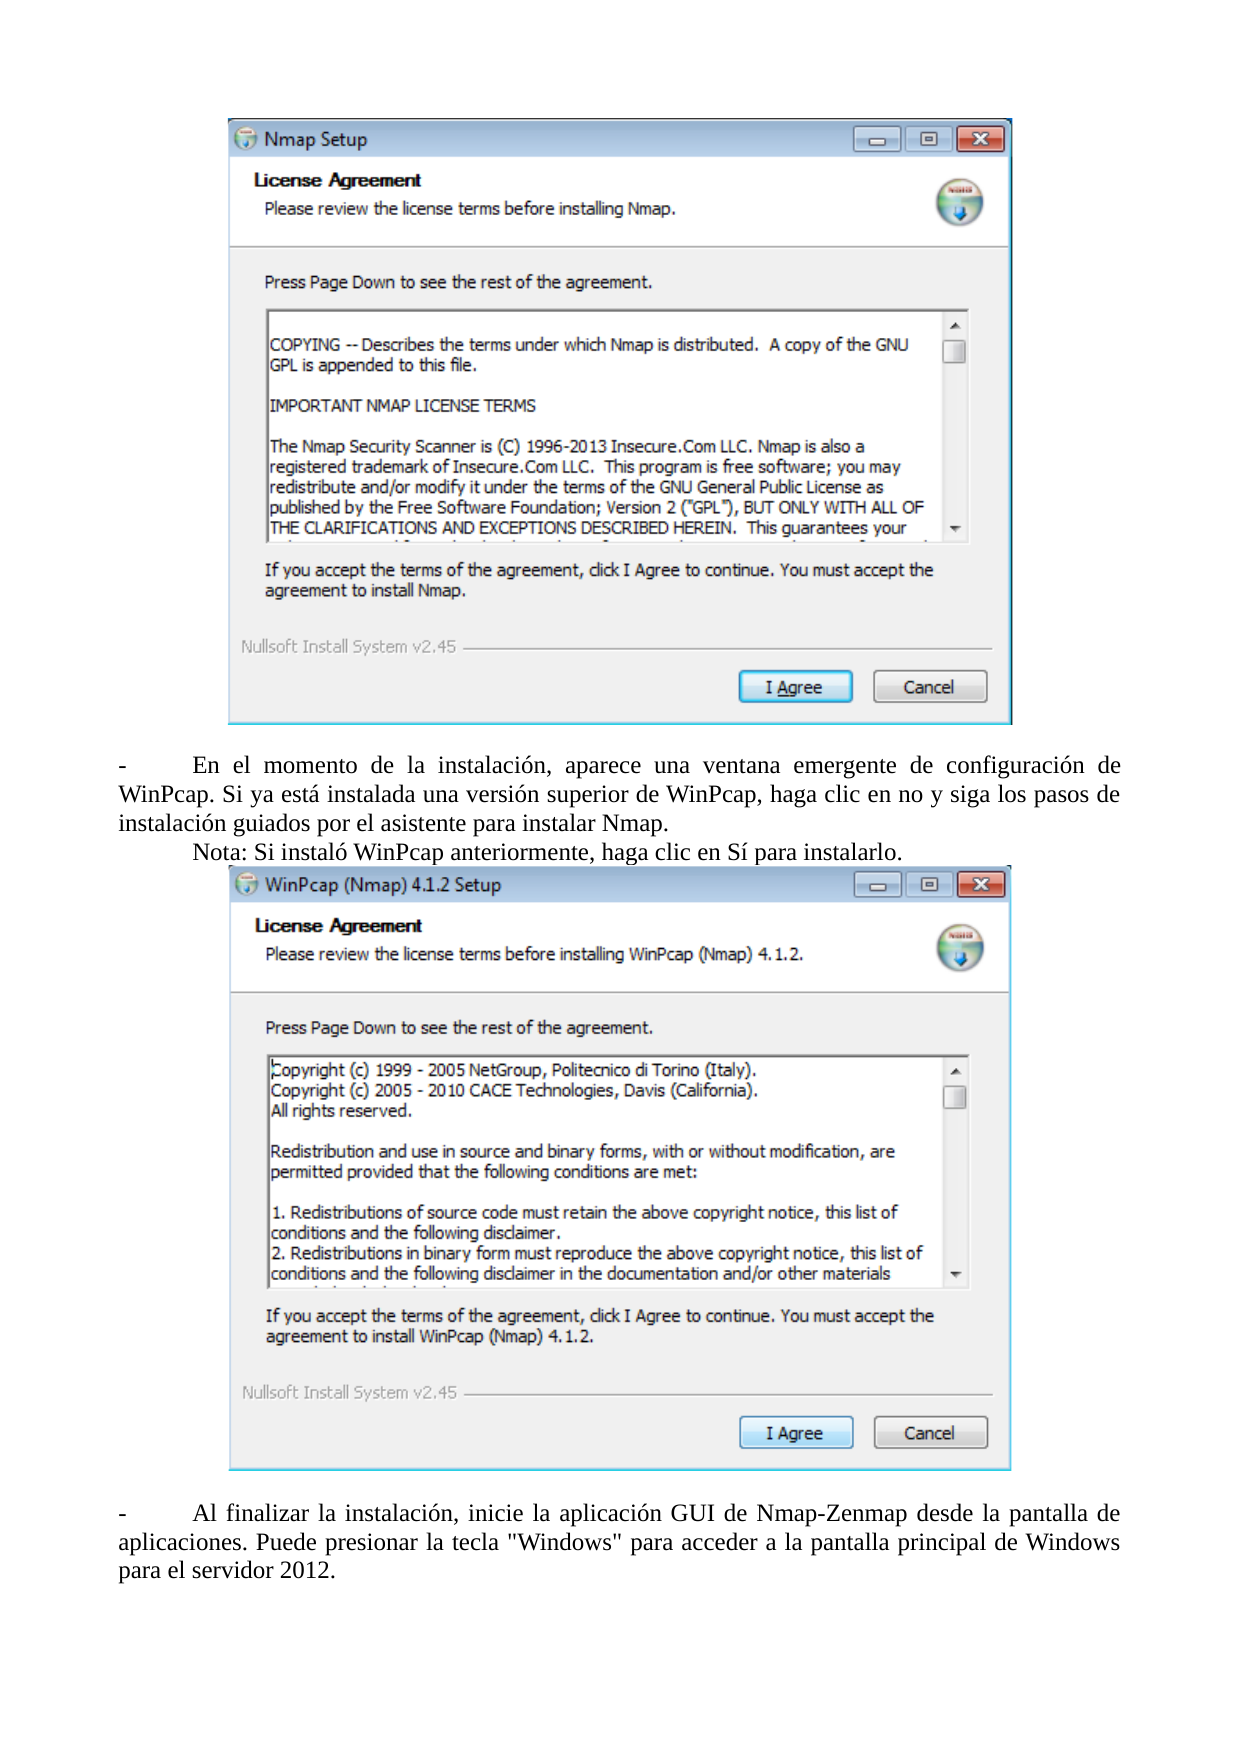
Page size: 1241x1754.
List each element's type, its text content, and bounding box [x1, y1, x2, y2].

text Nota: Si instaló WinPcap anteriormente, haga clic en Sí para instalarlo. [118, 837, 1122, 866]
picture [227, 118, 1013, 725]
picture [228, 865, 1012, 1471]
text - En el momento de la instalación, aparece una ventana emergente de configuración de WinPcap. Si ya está instalada una versión superior de WinPcap, haga clic en no y siga los pasos de instalación guiados por el asistente para instalar Nmap. [118, 751, 1122, 837]
text - Al finalizar la instalación, inicie la aplicación GUI de Nmap-Zenmap desde la pantalla de aplicaciones. Puede presionar la tecla "Windows" para acceder a la pantalla principal de Windows para el servidor 2012. [118, 1498, 1122, 1584]
